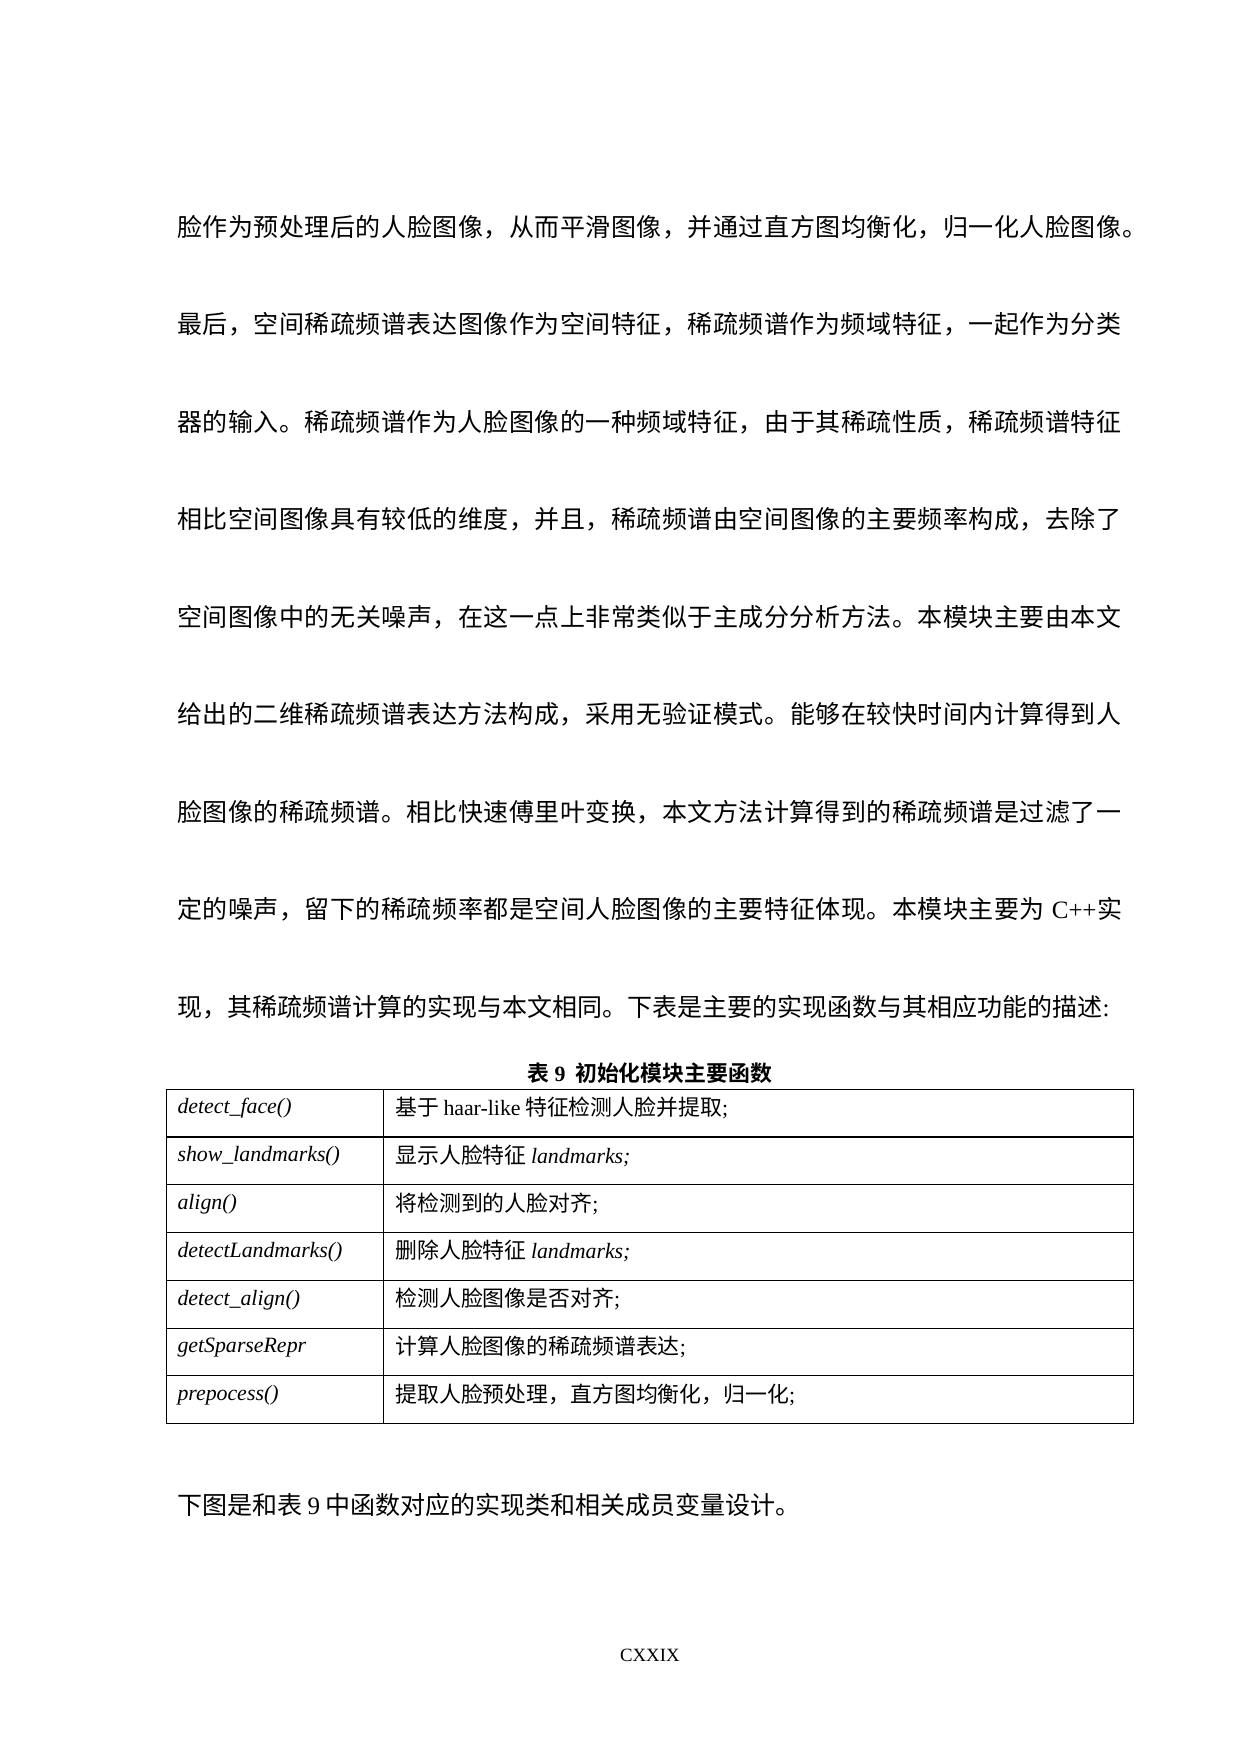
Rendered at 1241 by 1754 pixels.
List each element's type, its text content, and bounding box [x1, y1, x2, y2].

table_cell show_landmarks() [167, 1138, 383, 1184]
table_cell align() [167, 1185, 383, 1232]
text 表 9 初始化模块主要函数 [177, 1056, 1122, 1088]
table_cell 显示人脸特征landmarks; [384, 1138, 1133, 1184]
table_header detect_face() [167, 1090, 383, 1136]
table_cell 将检测到的人脸对齐; [384, 1185, 1133, 1232]
table_cell detectLandmarks() [167, 1233, 383, 1280]
text 下图是和表9中函数对应的实现类和相关成员变量设计。 [177, 1471, 1122, 1536]
table_header 基于haar-like特征检测人脸并提取; [384, 1090, 1133, 1136]
table_cell detect_align() [167, 1281, 383, 1328]
table_cell getSparseRepr [167, 1329, 383, 1375]
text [177, 193, 1122, 1038]
table_cell 计算人脸图像的稀疏频谱表达; [384, 1329, 1133, 1375]
table_cell 提取人脸预处理，直方图均衡化，归一化; [384, 1376, 1133, 1423]
table_cell 检测人脸图像是否对齐; [384, 1281, 1133, 1328]
table_cell 删除人脸特征landmarks; [384, 1233, 1133, 1280]
table_cell prepocess() [167, 1376, 383, 1423]
